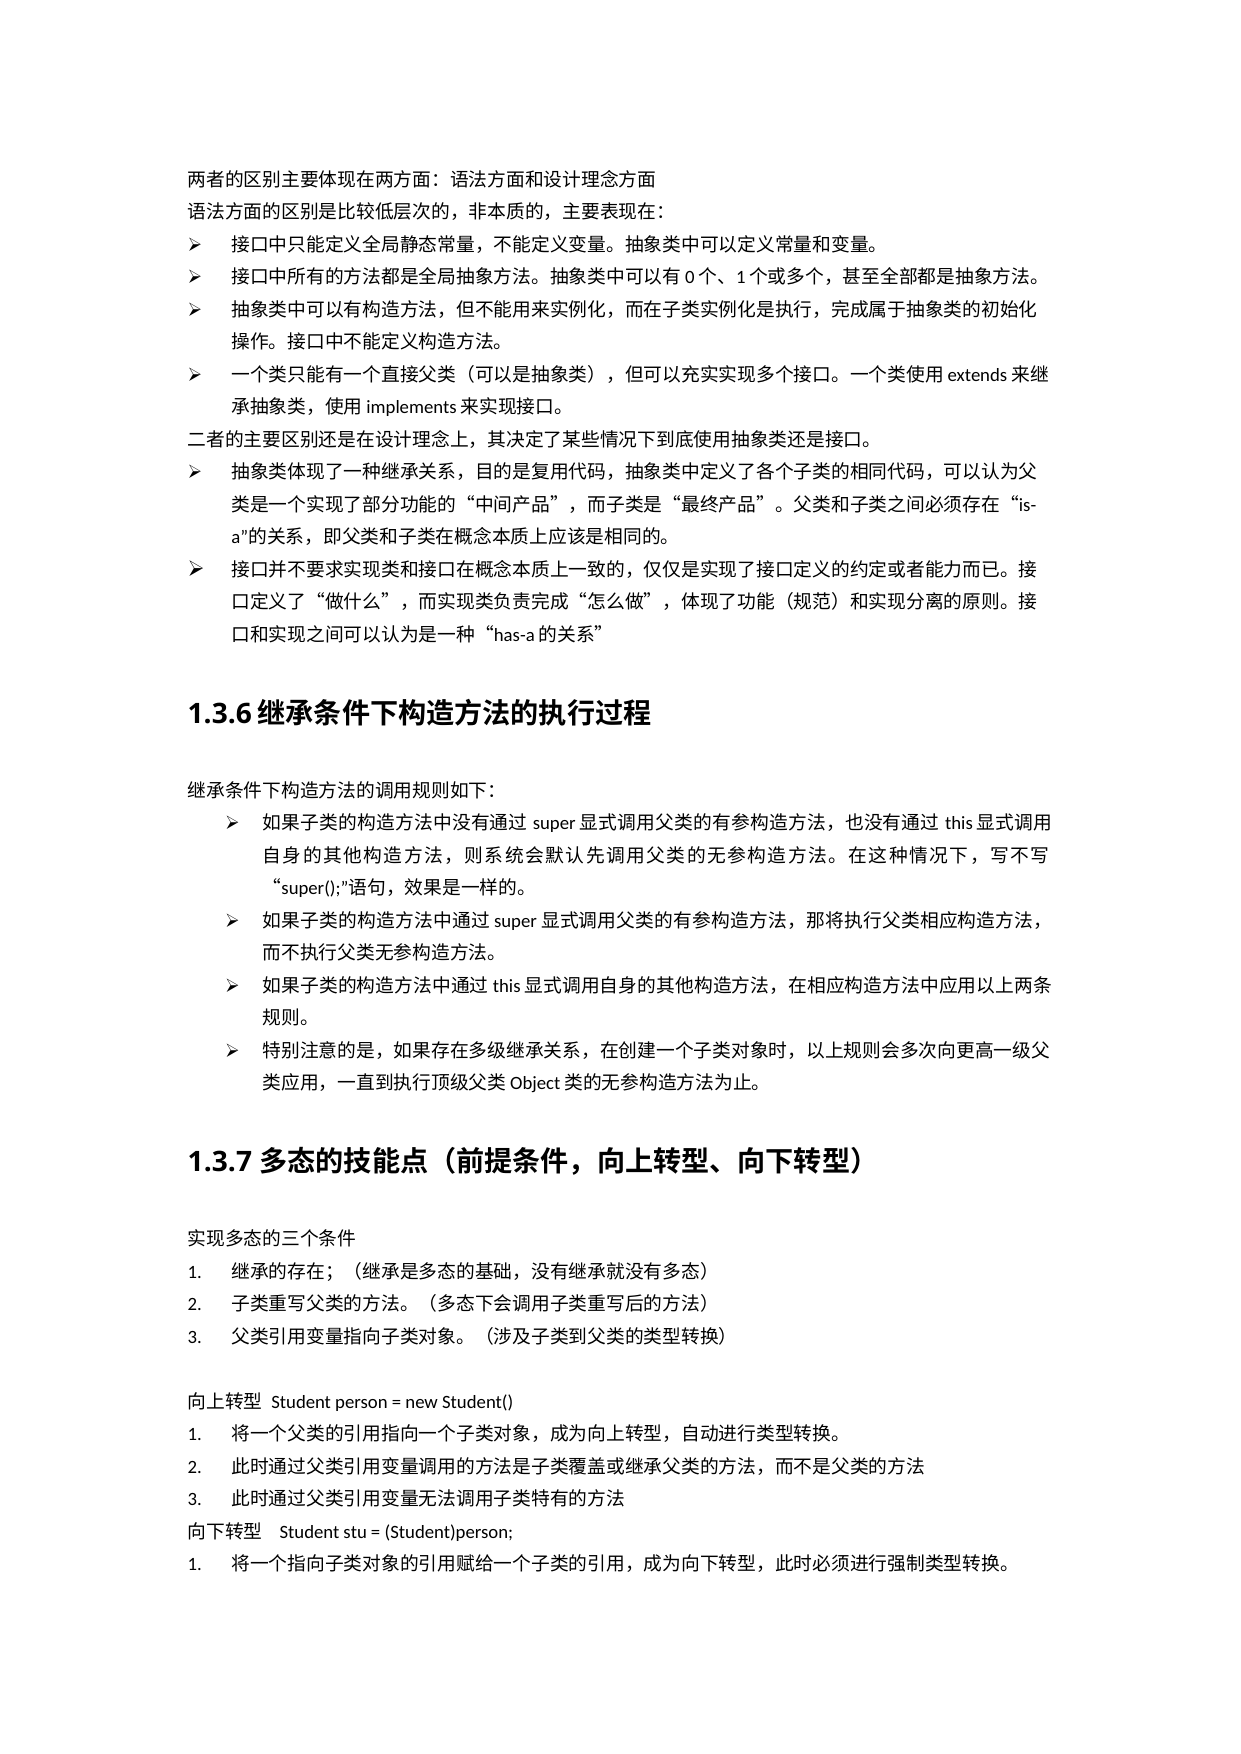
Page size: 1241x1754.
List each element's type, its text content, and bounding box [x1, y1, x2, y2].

list 接口中所有的方法都是全局抽象方法。抽象类中可以有0个、1个或多个，甚至全部都是抽象方法。 [187, 259, 1053, 292]
text 实现多态的三个条件 [187, 1221, 1053, 1254]
text 继承条件下构造方法的调用规则如下： [187, 773, 1053, 805]
subtitle 1.3.6继承条件下构造方法的执行过程 [187, 679, 1053, 744]
list 子类重写父类的方法。（多态下会调用子类重写后的方法） [187, 1286, 1053, 1319]
text 二者的主要区别还是在设计理念上，其决定了某些情况下到底使用抽象类还是接口。 [187, 422, 1053, 454]
list 继承的存在；（继承是多态的基础，没有继承就没有多态） [187, 1254, 1053, 1286]
list 此时通过父类引用变量无法调用子类特有的方法 [187, 1481, 1053, 1514]
text 向上转型 Student person = new Student() [187, 1384, 1053, 1416]
subtitle 1.3.7 多态的技能点（前提条件，向上转型、向下转型） [187, 1127, 1053, 1192]
list 将一个父类的引用指向一个子类对象，成为向上转型，自动进行类型转换。 [187, 1416, 1053, 1449]
list 抽象类体现了一种继承关系，目的是复用代码，抽象类中定义了各个子类的相同代码，可以认为父类是一个实现了部分功能的“中间产品”，而子类是“最终产品”。父类和子类之间必须存在“is-a”的关系，即父类和子类在概念本质上应该是相同的。 [187, 454, 1053, 552]
list 抽象类中可以有构造方法，但不能用来实例化，而在子类实例化是执行，完成属于抽象类的初始化操作。接口中不能定义构造方法。 [187, 292, 1053, 357]
list 如果子类的构造方法中通过super显式调用父类的有参构造方法，那将执行父类相应构造方法，而不执行父类无参构造方法。 [225, 903, 1053, 968]
text 两者的区别主要体现在两方面：语法方面和设计理念方面 [187, 162, 1053, 194]
list 一个类只能有一个直接父类（可以是抽象类），但可以充实实现多个接口。一个类使用extends来继承抽象类，使用implements来实现接口。 [187, 357, 1053, 422]
list 接口并不要求实现类和接口在概念本质上一致的，仅仅是实现了接口定义的约定或者能力而已。接口定义了“做什么”，而实现类负责完成“怎么做”，体现了功能（规范）和实现分离的原则。接口和实现之间可以认为是一种“has-a的关系” [187, 552, 1053, 649]
list 父类引用变量指向子类对象。（涉及子类到父类的类型转换） [187, 1319, 1053, 1351]
list 如果子类的构造方法中没有通过super显式调用父类的有参构造方法，也没有通过this显式调用自身的其他构造方法，则系统会默认先调用父类的无参构造方法。在这种情况下，写不写“super();”语句，效果是一样的。 [225, 805, 1053, 903]
list 接口中只能定义全局静态常量，不能定义变量。抽象类中可以定义常量和变量。 [187, 227, 1053, 259]
text 向下转型 Student stu = (Student)person; [187, 1514, 1053, 1546]
text 语法方面的区别是比较低层次的，非本质的，主要表现在： [187, 194, 1053, 227]
list 如果子类的构造方法中通过this显式调用自身的其他构造方法，在相应构造方法中应用以上两条规则。 [225, 968, 1053, 1033]
list 将一个指向子类对象的引用赋给一个子类的引用，成为向下转型，此时必须进行强制类型转换。 [187, 1546, 1053, 1579]
list 特别注意的是，如果存在多级继承关系，在创建一个子类对象时，以上规则会多次向更高一级父类应用，一直到执行顶级父类Object类的无参构造方法为止。 [225, 1033, 1053, 1098]
list 此时通过父类引用变量调用的方法是子类覆盖或继承父类的方法，而不是父类的方法 [187, 1449, 1053, 1481]
